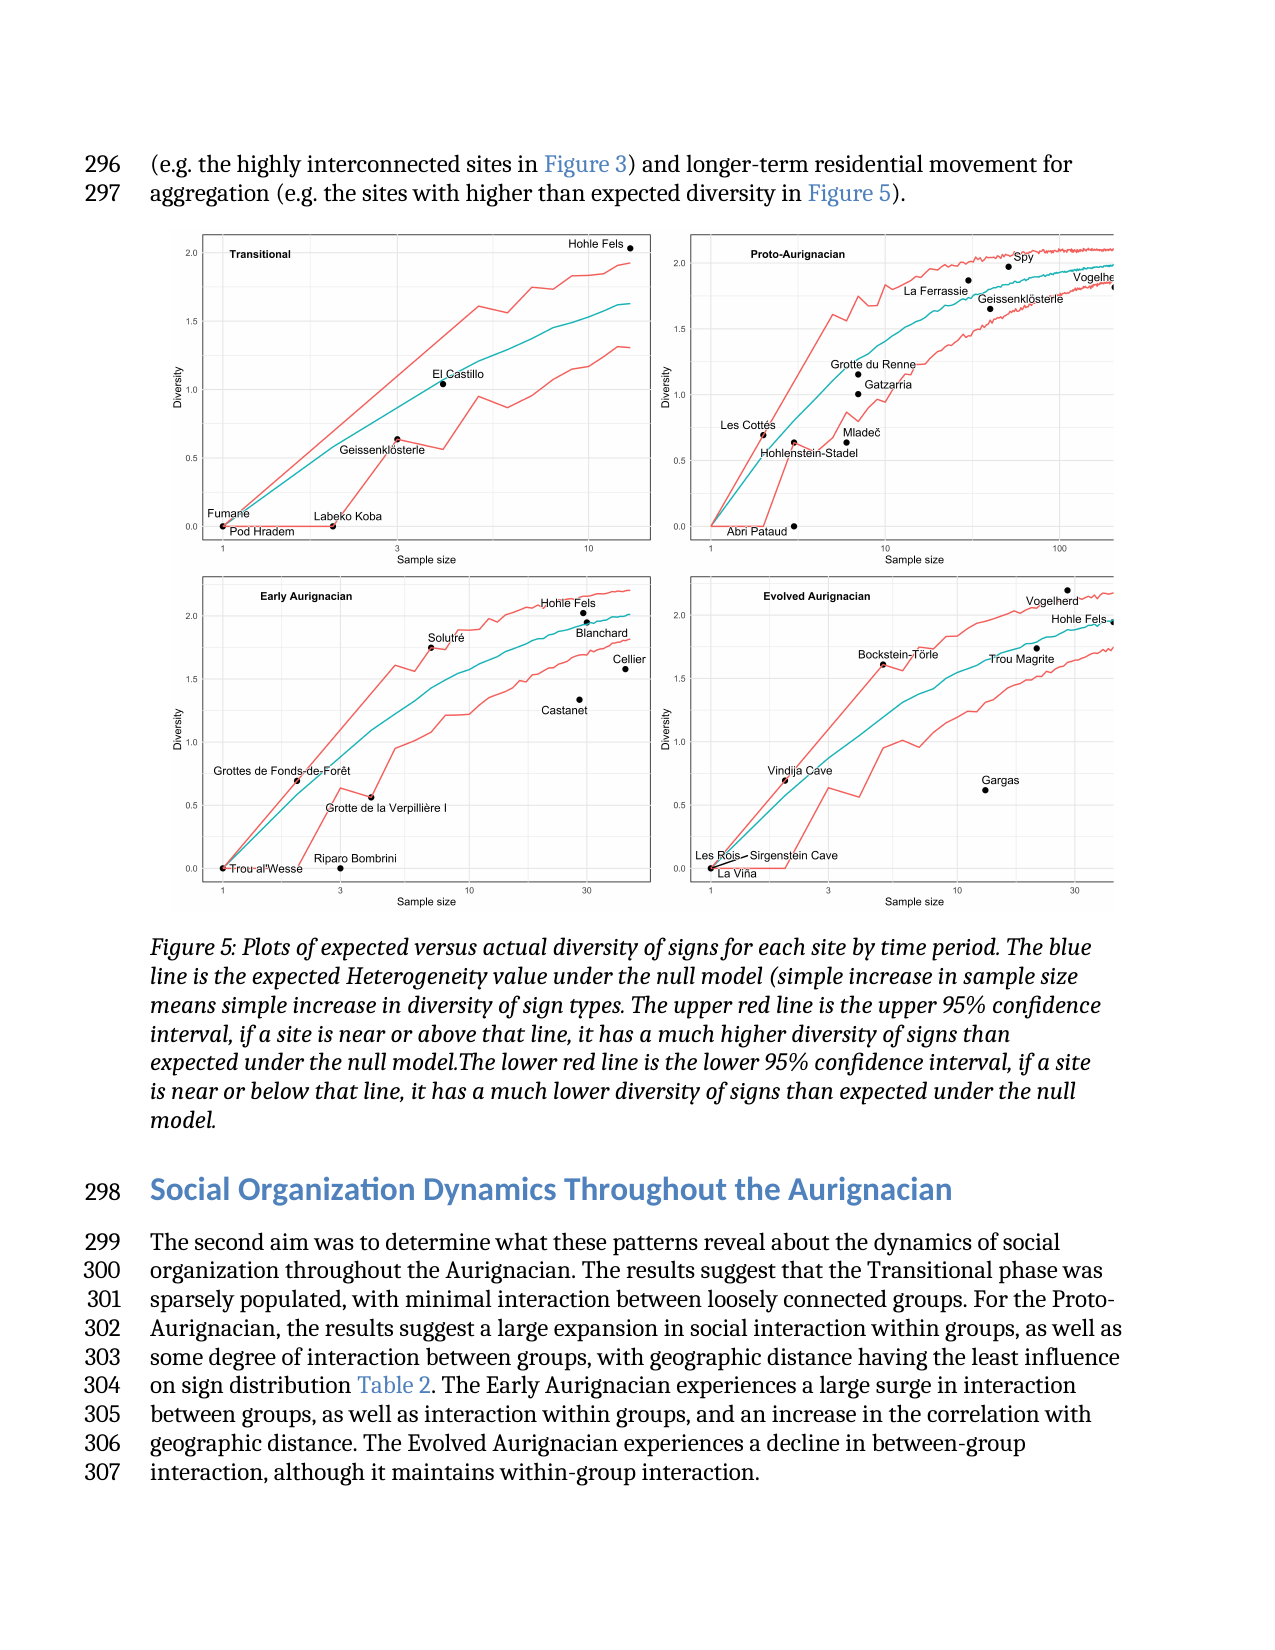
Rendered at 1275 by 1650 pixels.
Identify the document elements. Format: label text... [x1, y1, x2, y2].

text The second aim was to determine what these patterns reveal about the dynamics of social organization throughout the Aurignacian. The results suggest that the Transitional phase was sparsely populated, with minimal interaction between loosely connected groups. For the Proto-Aurignacian, the results suggest a large expansion in social interaction within groups, as well as some degree of interaction between groups, with geographic distance having the least influence on sign distribution Table 2. The Early Aurignacian experiences a large surge in interaction between groups, as well as interaction within groups, and an increase in the correlation with geographic distance. The Evolved Aurignacian experiences a decline in between-group interaction, although it maintains within-group interaction. [150, 1227, 1125, 1486]
table_header Figure 5: Plots of expected versus actual diversity of signs for each site by time period. The blue line is the expected Heterogeneity value under the null model (simple increase in sample size means simple increase in diversity of sign types. The upper red line is the upper 95% confidence interval, if a site is near or above that line, it has a much higher diversity of signs than expected under the null model.The lower red line is the lower 95% confidence interval, if a site is near or below that line, it has a much lower diversity of signs than expected under the null model. [139, 226, 1114, 1147]
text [150, 150, 1125, 207]
subtitle Social Organization Dynamics Throughout the Aurignacian [150, 1168, 1125, 1209]
